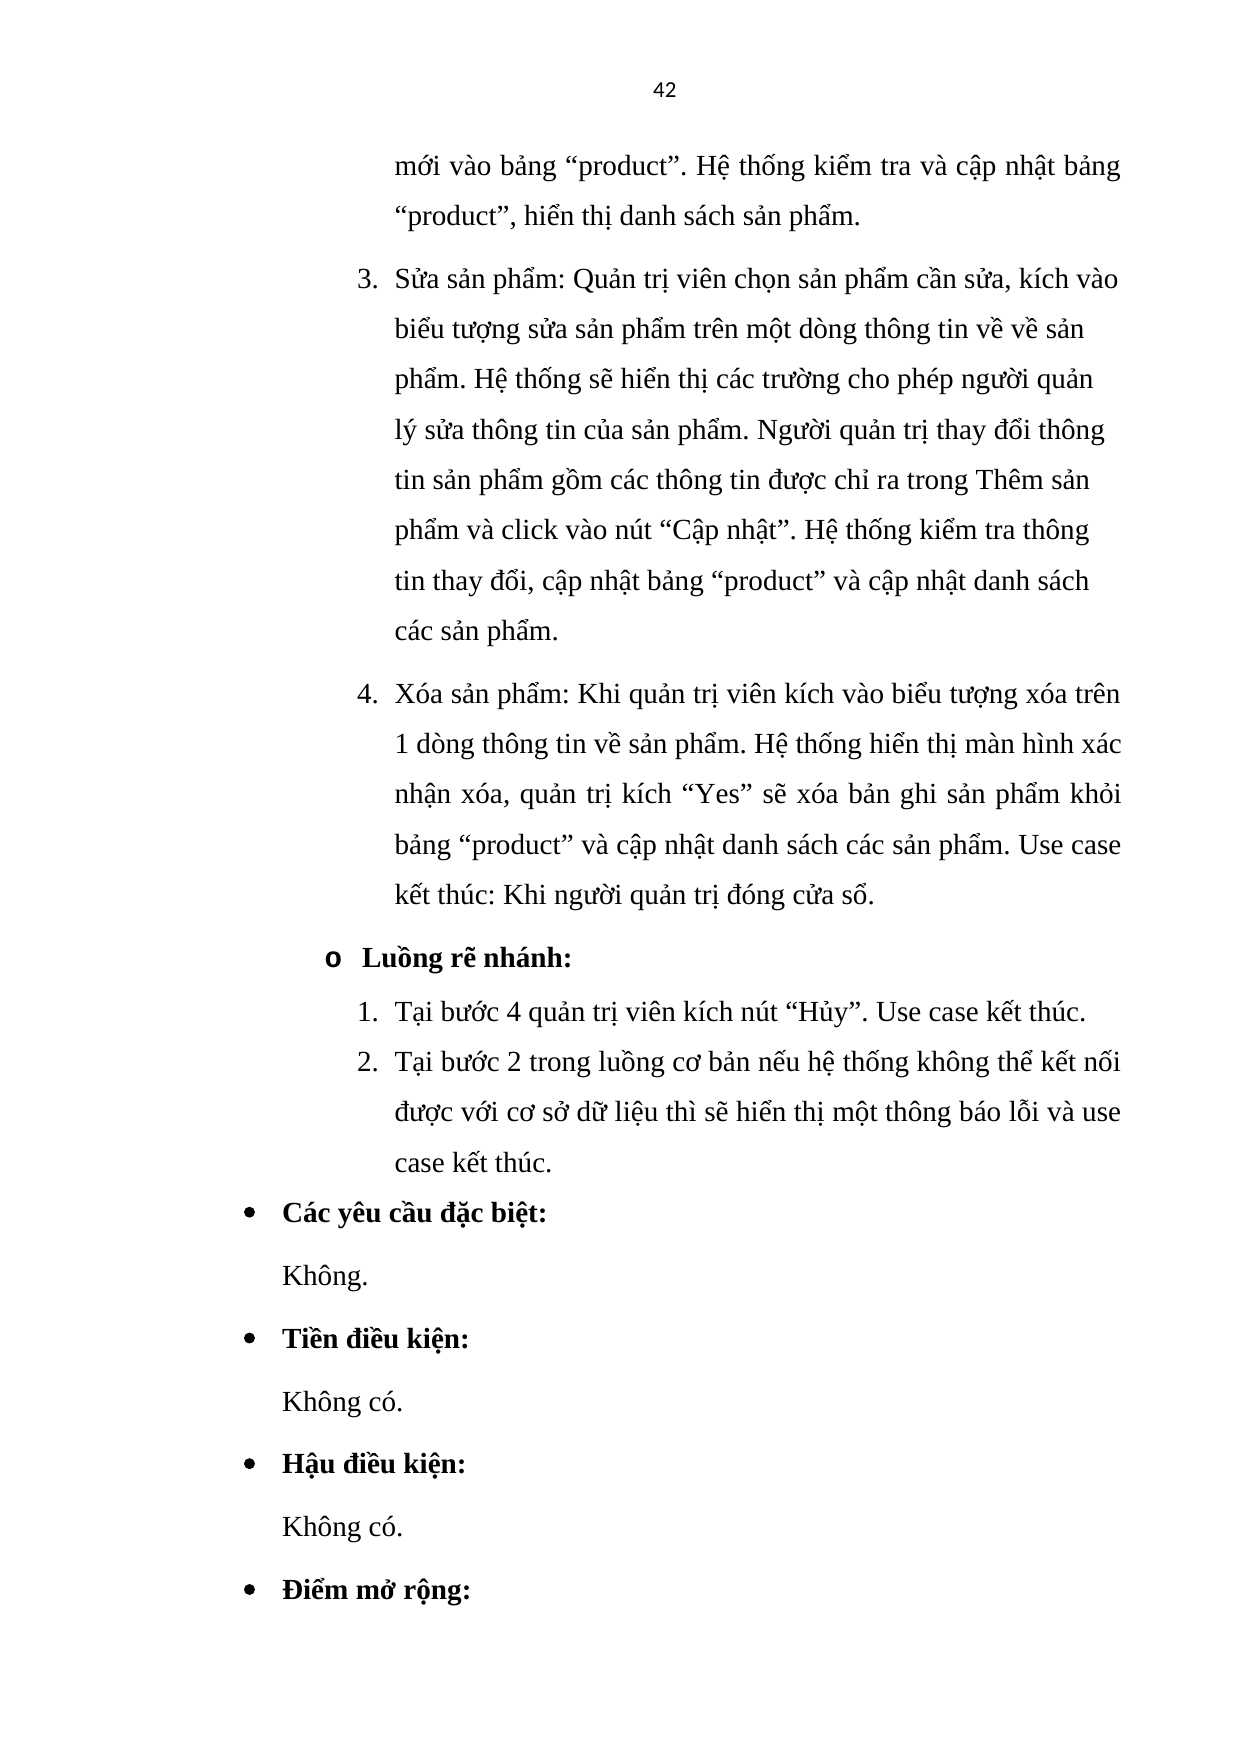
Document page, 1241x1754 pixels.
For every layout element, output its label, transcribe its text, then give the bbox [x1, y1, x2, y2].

text Không có. [207, 1384, 1122, 1417]
list Điểm mở rộng: [244, 1572, 1122, 1606]
list Luồng rẽ nhánh: [324, 940, 1122, 976]
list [357, 148, 1122, 232]
list Tại bước 2 trong luồng cơ bản nếu hệ thống không thể kết nối được với cơ sở dữ liệu thì sẽ hiển thị một thông báo lỗi và use case kết thúc. [357, 1044, 1122, 1178]
list Tại bước 4 quản trị viên kích nút “Hủy”. Use case kết thúc. [357, 994, 1122, 1027]
list Các yêu cầu đặc biệt: [244, 1195, 1122, 1229]
list Hậu điều kiện: [244, 1447, 1122, 1480]
text Không. [282, 1258, 1122, 1292]
list Xóa sản phẩm: Khi quản trị viên kích vào biểu tượng xóa trên 1 dòng thông tin về sản phẩm. Hệ thống hiển thị màn hình xác nhận xóa, quản trị kích “Yes” sẽ xóa bản ghi sản phẩm khỏi bảng “product” và cập nhật danh sách các sản phẩm. Use case kết thúc: Khi người quản trị đóng cửa sổ. [357, 676, 1122, 911]
list Tiền điều kiện: [244, 1321, 1122, 1354]
list Sửa sản phẩm: Quản trị viên chọn sản phẩm cần sửa, kích vào biểu tượng sửa sản phẩm trên một dòng thông tin về về sản phẩm. Hệ thống sẽ hiển thị các trường cho phép người quản lý sửa thông tin của sản phẩm. Người quản trị thay đổi thông tin sản phẩm gồm các thông tin được chỉ ra trong Thêm sản phẩm và click vào nút “Cập nhật”. Hệ thống kiểm tra thông tin thay đổi, cập nhật bảng “product” và cập nhật danh sách các sản phẩm. [357, 261, 1122, 647]
text Không có. [207, 1509, 1122, 1543]
